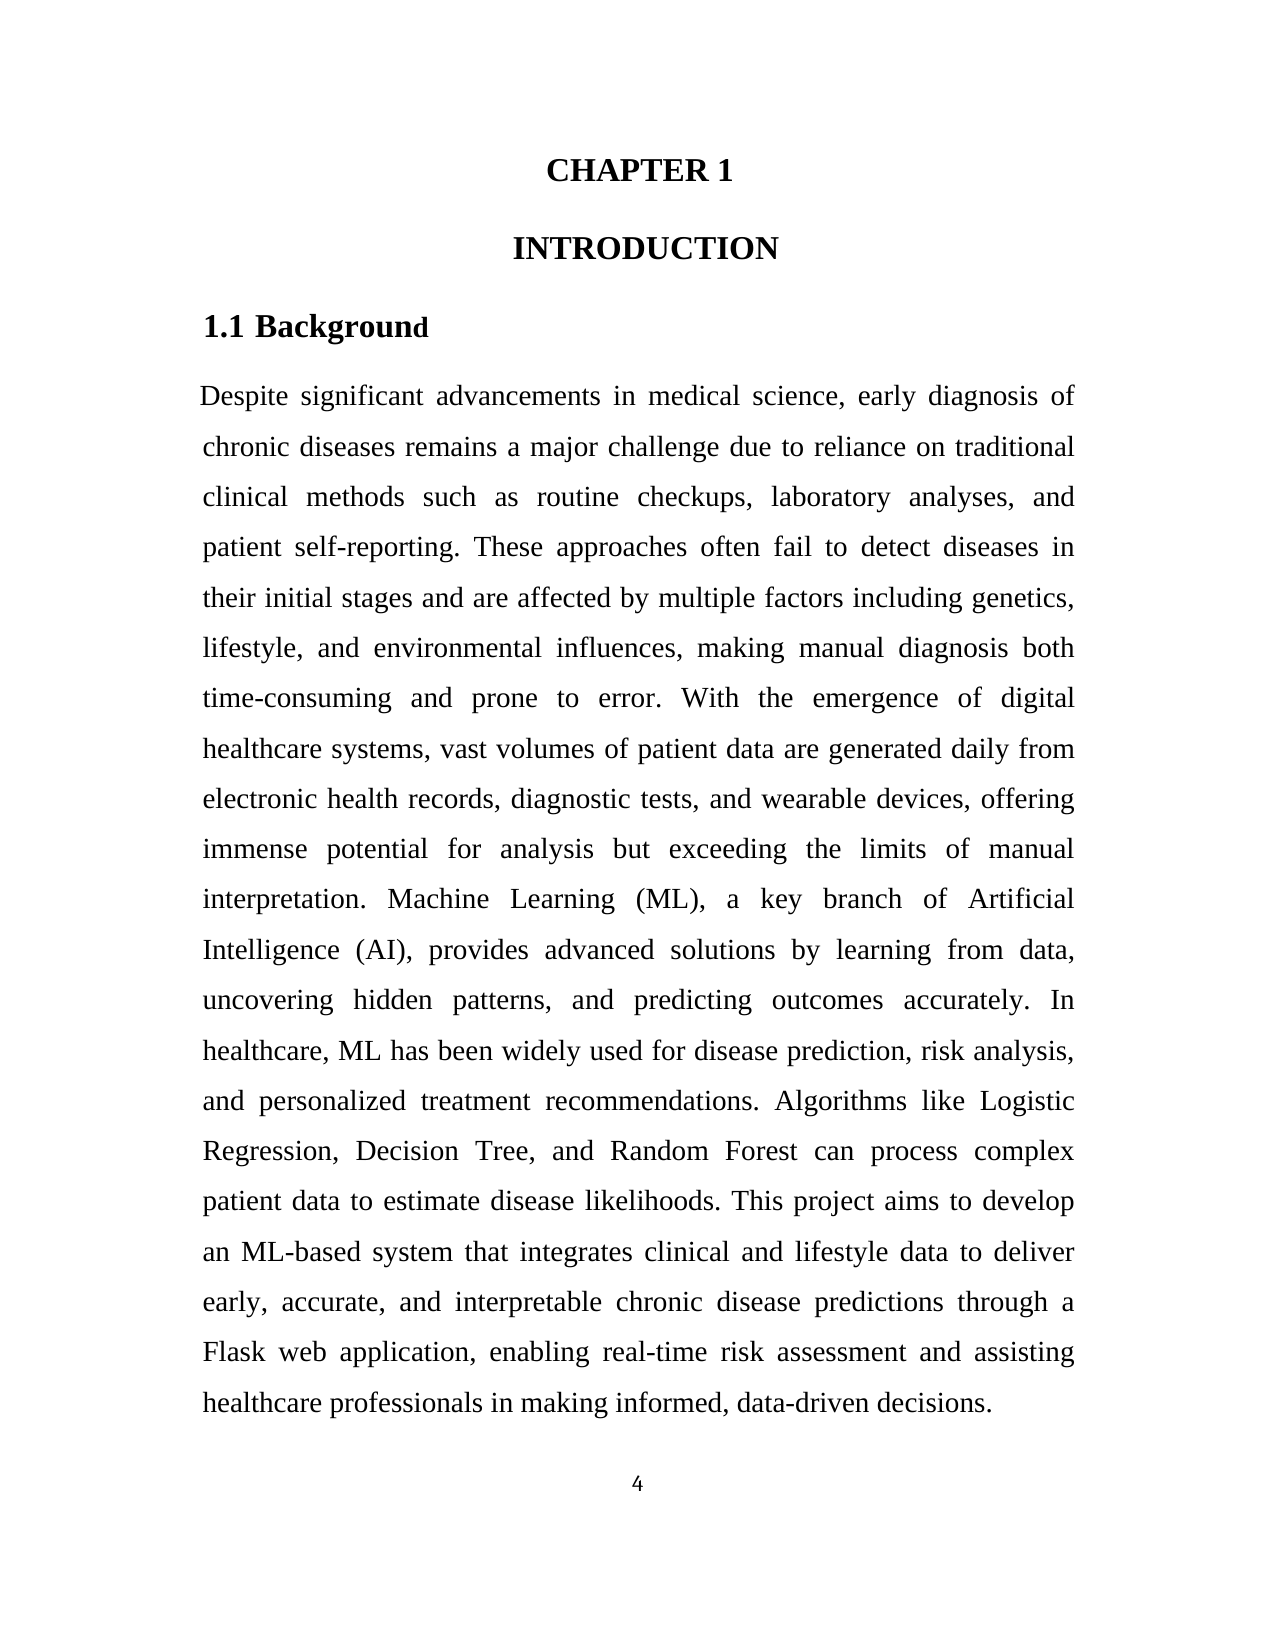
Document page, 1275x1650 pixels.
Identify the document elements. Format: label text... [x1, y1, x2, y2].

text INTRODUCTION [187, 228, 1087, 267]
list Despite significant advancements in medical science, early diagnosis of chronic diseases remains a major challenge due to reliance on traditional clinical methods such as routine checkups, laboratory analyses, and patient self-reporting. These approaches often fail to detect diseases in their initial stages and are affected by multiple factors including genetics, lifestyle, and environmental influences, making manual diagnosis both time-consuming and prone to error. With the emergence of digital healthcare systems, vast volumes of patient data are generated daily from electronic health records, diagnostic tests, and wearable devices, offering immense potential for analysis but exceeding the limits of manual interpretation. Machine Learning (ML), a key branch of Artificial Intelligence (AI), provides advanced solutions by learning from data, uncovering hidden patterns, and predicting outcomes accurately. In healthcare, ML has been widely used for disease prediction, risk analysis, and personalized treatment recommendations. Algorithms like Logistic Regression, Decision Tree, and Random Forest can process complex patient data to estimate disease likelihoods. This project aims to develop an ML-based system that integrates clinical and lifestyle data to deliver early, accurate, and interpretable chronic disease predictions through a Flask web application, enabling real-time risk assessment and assisting healthcare professionals in making informed, data-driven decisions. [199, 378, 1076, 1418]
list Background [203, 307, 1087, 345]
text CHAPTER 1 [187, 150, 1087, 188]
